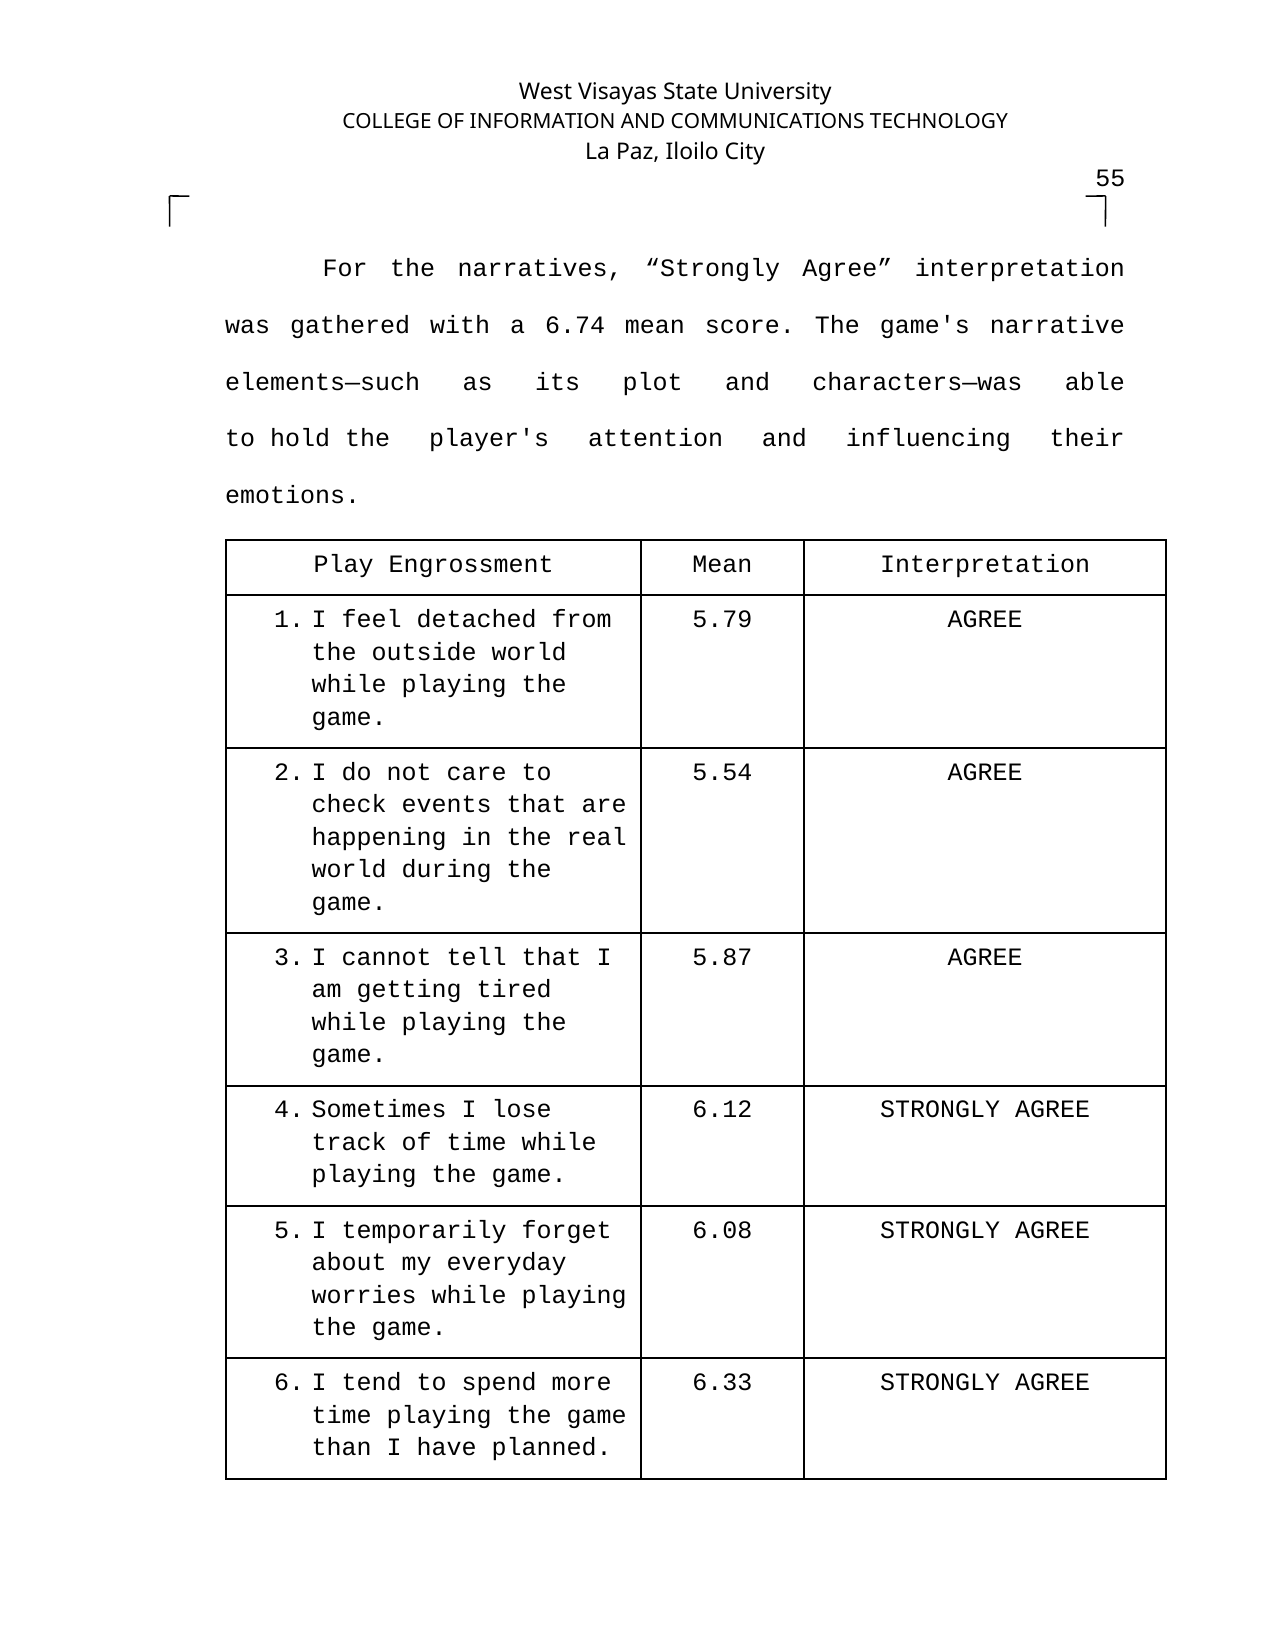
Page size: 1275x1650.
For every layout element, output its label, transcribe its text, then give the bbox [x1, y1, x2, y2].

table_cell I feel detached from the outside world while playing the game. [227, 596, 640, 747]
table_header Play Engrossment [227, 541, 640, 594]
table_cell I cannot tell that I am getting tired while playing the game. [227, 934, 640, 1084]
table_header Mean [642, 541, 803, 594]
table_cell 6.12 [642, 1087, 803, 1205]
table_cell STRONGLY AGREE [805, 1207, 1165, 1357]
table_cell I temporarily forget about my everyday worries while playing the game. [227, 1207, 640, 1357]
table_cell I tend to spend more time playing the game than I have planned. [227, 1359, 640, 1477]
table_cell I do not care to check events that are happening in the real world during the game. [227, 749, 640, 932]
table_header Interpretation [805, 541, 1165, 594]
table_cell 5.79 [642, 596, 803, 747]
table_cell 6.33 [642, 1359, 803, 1477]
table_cell AGREE [805, 596, 1165, 747]
table_cell STRONGLY AGREE [805, 1087, 1165, 1205]
table_cell 6.08 [642, 1207, 803, 1357]
table_cell AGREE [805, 749, 1165, 932]
table_cell Sometimes I lose track of time while playing the game. [227, 1087, 640, 1205]
table_cell 5.87 [642, 934, 803, 1084]
text For the narratives, “Strongly Agree” interpretation was gathered with a 6.74 mean score. The game's narrative elements—such as its plot and characters—was able to hold the player's attention and influencing their emotions. [225, 225, 1125, 511]
table_cell AGREE [805, 934, 1165, 1084]
table_cell STRONGLY AGREE [805, 1359, 1165, 1477]
table_cell 5.54 [642, 749, 803, 932]
